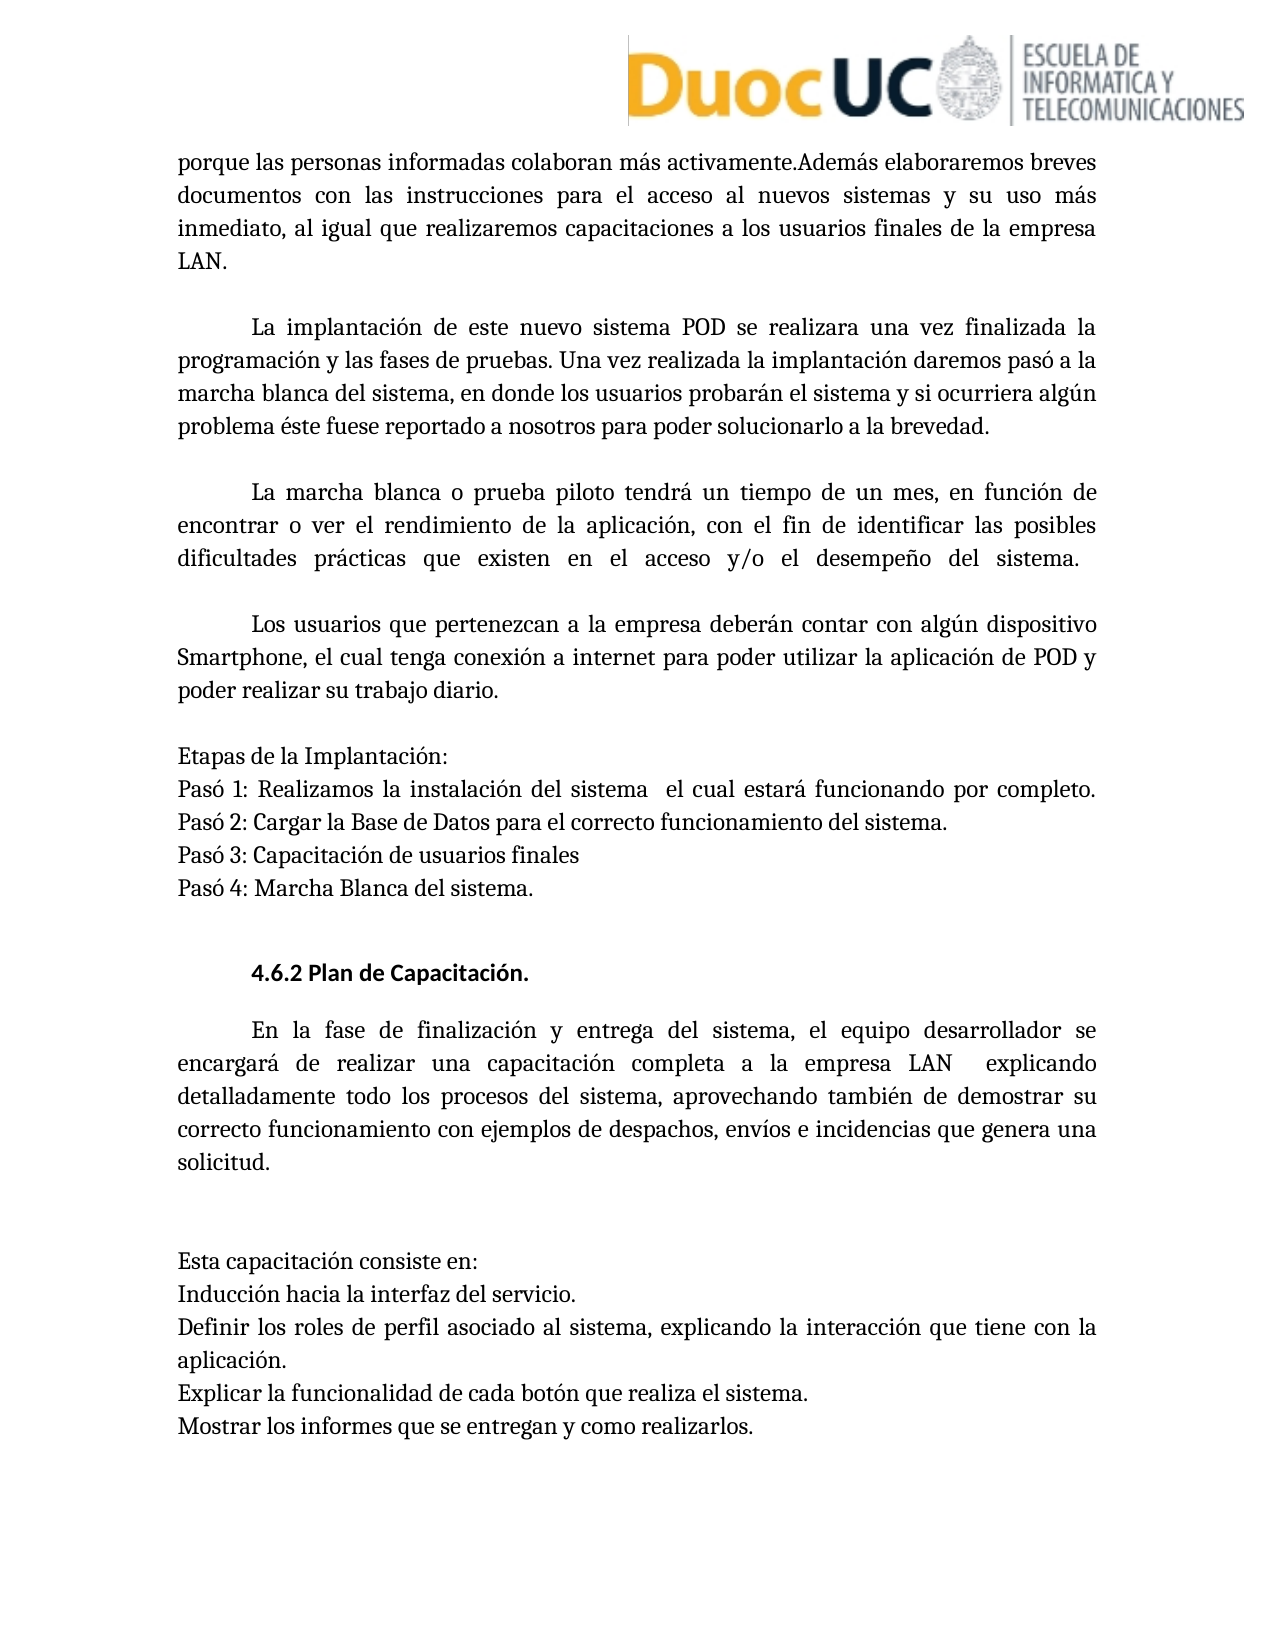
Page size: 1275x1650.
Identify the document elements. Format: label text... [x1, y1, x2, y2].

text Pasó 3: Capacitación de usuarios finales Pasó 4: Marcha Blanca del sistema. [177, 841, 1098, 903]
text Pasó 1: Realizamos la instalación del sistema el cual estará funcionando por completo. Pasó 2: Cargar la Base de Datos para el correcto funcionamiento del sistema. [177, 775, 1098, 837]
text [177, 148, 1098, 276]
text Etapas de la Implantación: [177, 742, 1098, 771]
subtitle 4.6.2 Plan de Capacitación. [177, 957, 1098, 987]
text Esta capacitación consiste en: [177, 1247, 1098, 1276]
text En la fase de finalización y entrega del sistema, el equipo desarrollador se encargará de realizar una capacitación completa a la empresa LAN explicando detalladamente todo los procesos del sistema, aprovechando también de demostrar su correcto funcionamiento con ejemplos de despachos, envíos e incidencias que genera una solicitud. [177, 1016, 1098, 1177]
text La implantación de este nuevo sistema POD se realizara una vez finalizada la programación y las fases de pruebas. Una vez realizada la implantación daremos pasó a la marcha blanca del sistema, en donde los usuarios probarán el sistema y si ocurriera algún problema éste fuese reportado a nosotros para poder solucionarlo a la brevedad. [177, 313, 1098, 441]
text Mostrar los informes que se entregan y como realizarlos. [177, 1412, 1098, 1441]
text Inducción hacia la interfaz del servicio. [177, 1280, 1098, 1309]
text Definir los roles de perfil asociado al sistema, explicando la interacción que tiene con la aplicación. [177, 1313, 1098, 1375]
picture [627, 35, 1244, 126]
text Los usuarios que pertenezcan a la empresa deberán contar con algún dispositivo Smartphone, el cual tenga conexión a internet para poder utilizar la aplicación de POD y poder realizar su trabajo diario. [177, 610, 1098, 705]
text Explicar la funcionalidad de cada botón que realiza el sistema. [177, 1379, 1098, 1408]
text La marcha blanca o prueba piloto tendrá un tiempo de un mes, en función de encontrar o ver el rendimiento de la aplicación, con el fin de identificar las posibles dificultades prácticas que existen en el acceso y/o el desempeño del sistema. [177, 478, 1098, 606]
